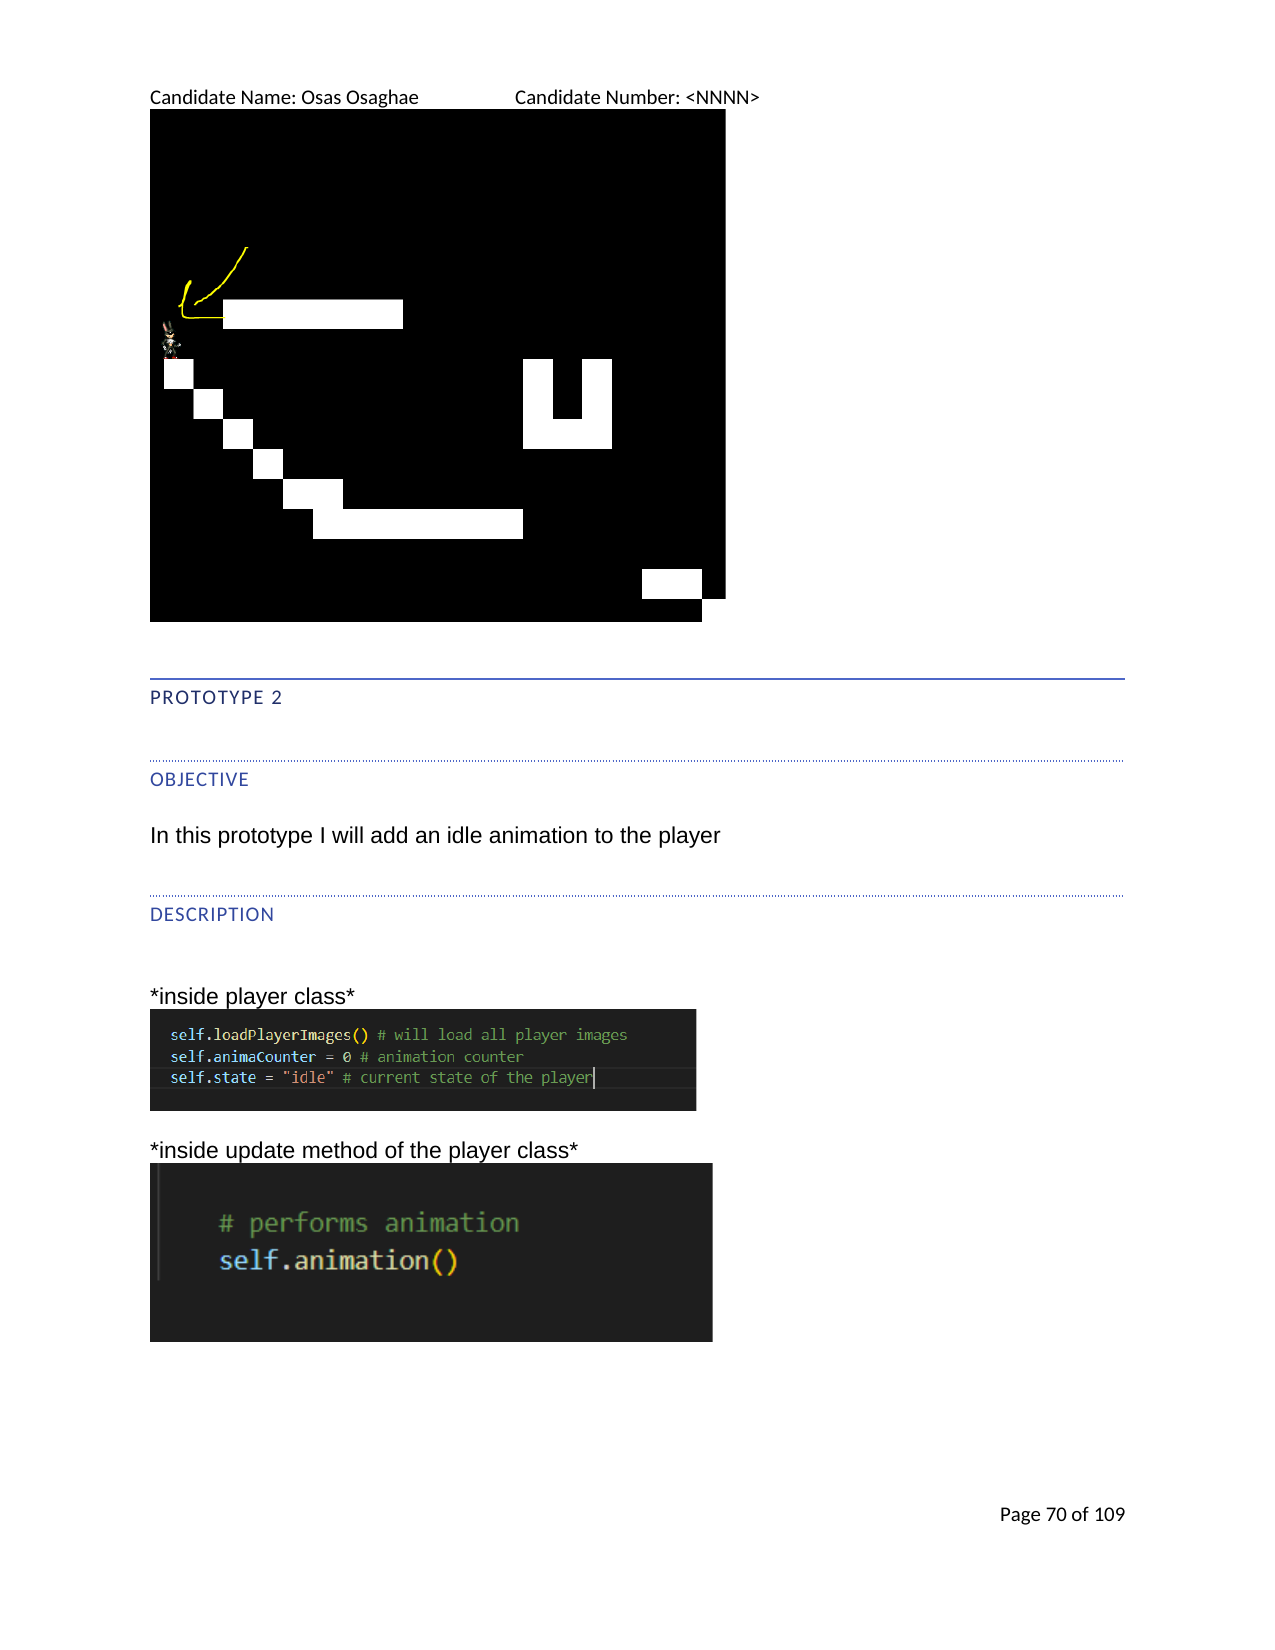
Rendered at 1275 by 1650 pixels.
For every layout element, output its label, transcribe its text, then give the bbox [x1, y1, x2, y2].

picture [150, 1009, 697, 1111]
text *inside player class* [150, 983, 1125, 1009]
subtitle Prototype 2 [150, 680, 1125, 709]
text In this prototype I will add an idle animation to the player [150, 822, 1125, 848]
text *inside update method of the player class* [150, 1137, 1125, 1163]
subtitle Description [150, 895, 1125, 926]
picture [150, 109, 726, 622]
picture [150, 1163, 713, 1342]
subtitle Objective [150, 760, 1125, 792]
